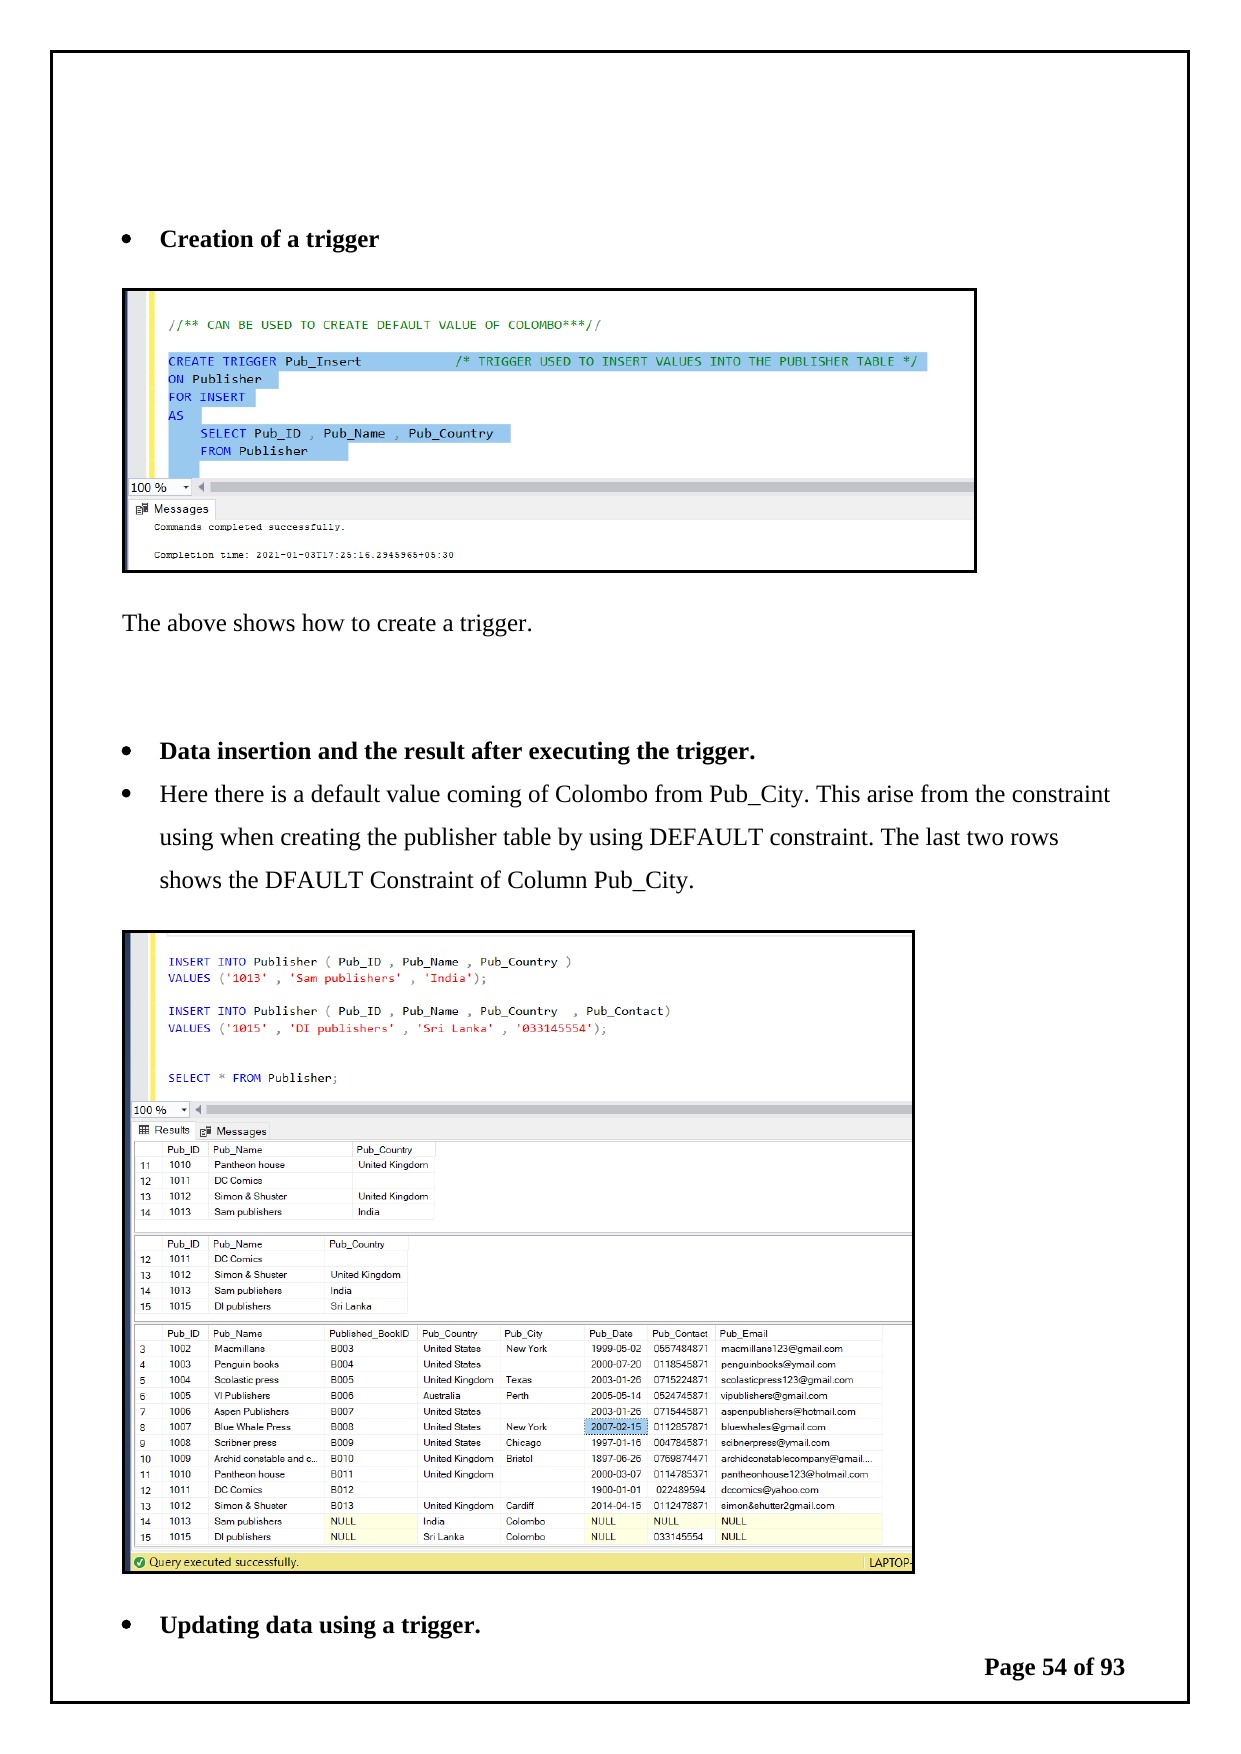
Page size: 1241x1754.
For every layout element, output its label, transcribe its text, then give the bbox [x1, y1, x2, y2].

picture [125, 933, 912, 1571]
list Updating data using a trigger. [122, 1610, 1125, 1638]
picture [125, 291, 974, 570]
list Data insertion and the result after executing the trigger. [122, 736, 1125, 765]
text The above shows how to create a trigger. [122, 608, 1125, 637]
list Here there is a default value coming of Colombo from Pub_City. This arise from the constraint using when creating the publisher table by using DEFAULT constraint. The last two rows shows the DFAULT Constraint of Column Pub_City. [122, 779, 1125, 894]
list Creation of a trigger [122, 224, 1125, 253]
